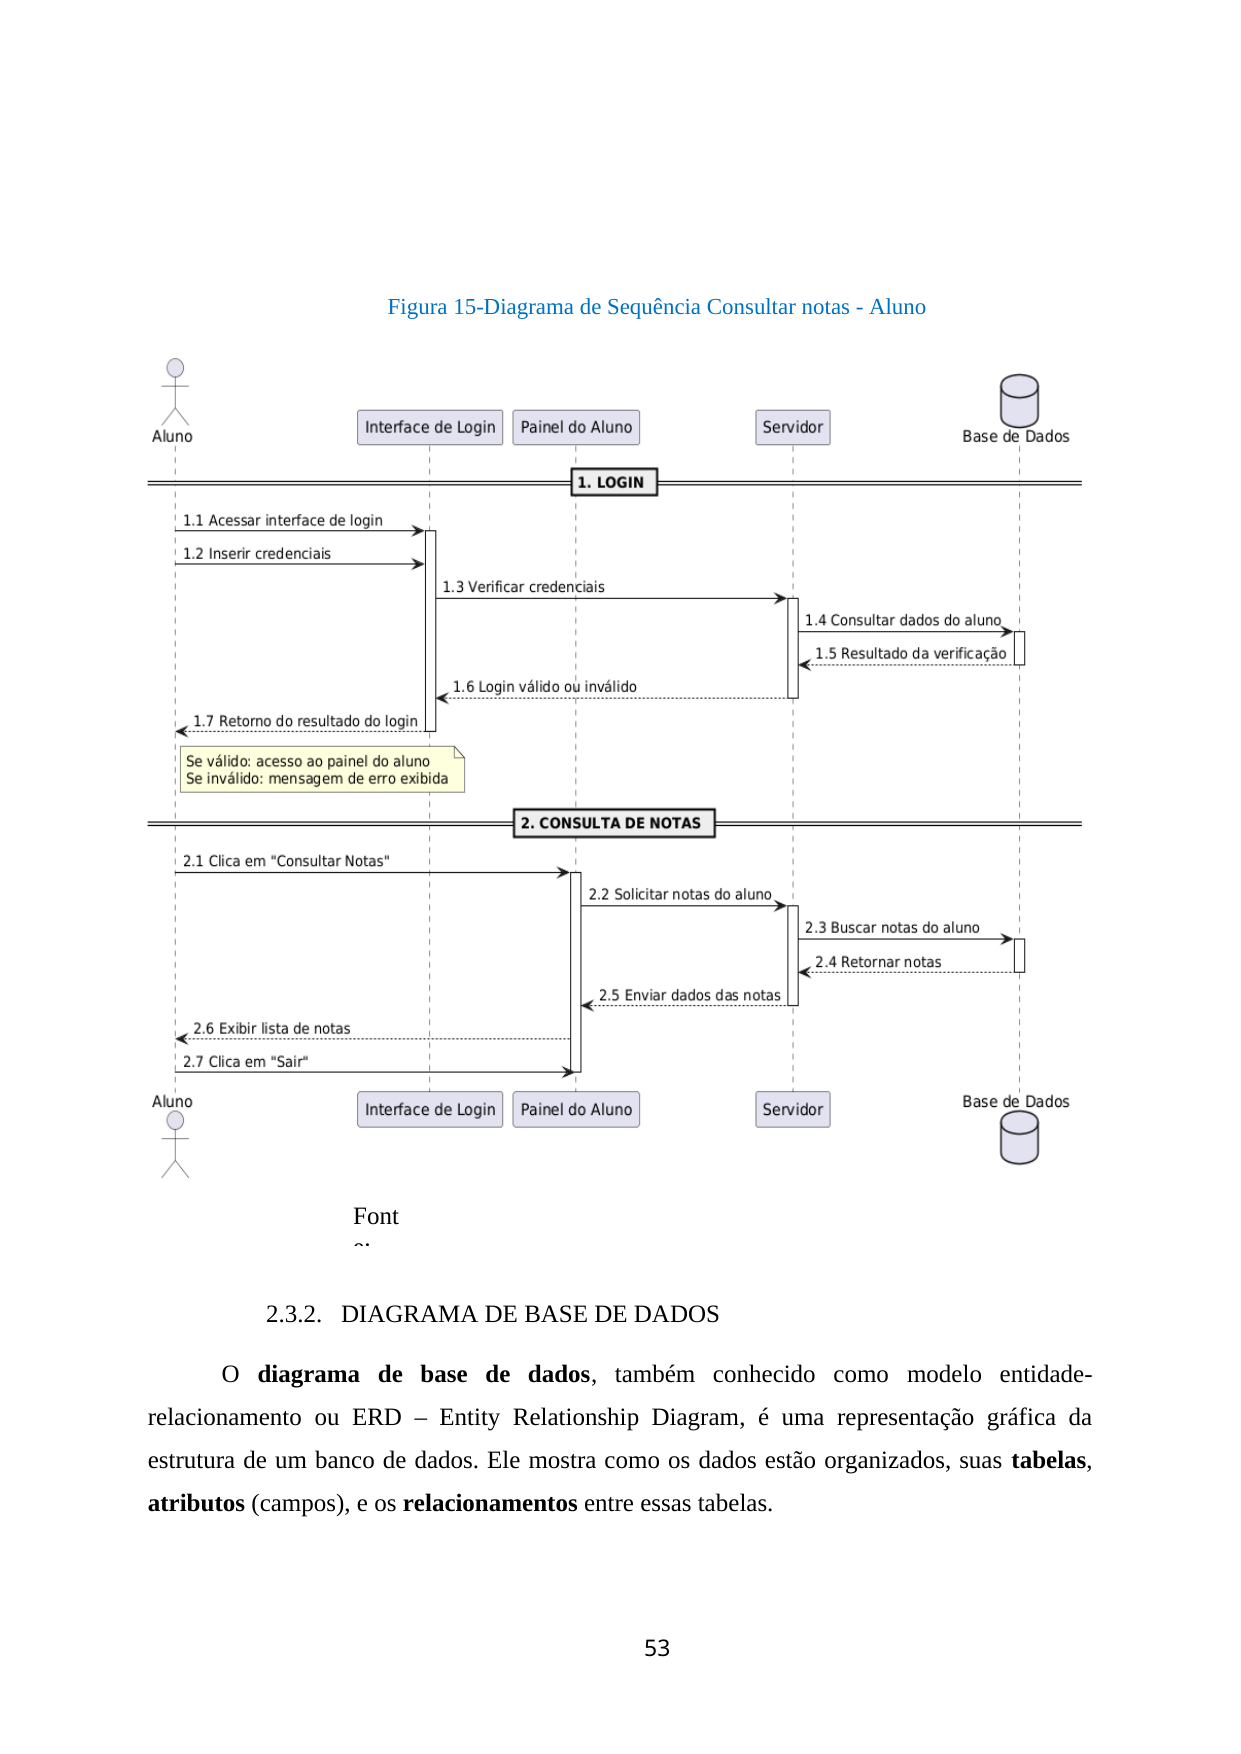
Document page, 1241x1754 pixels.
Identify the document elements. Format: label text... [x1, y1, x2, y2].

text Figura 15-Diagrama de Sequência Consultar notas - Aluno [148, 293, 1092, 319]
picture [147, 350, 1087, 1184]
list DIAGRAMA DE BASE DE DADOS [266, 1299, 1092, 1328]
text O diagrama de base de dados, também conhecido como modelo entidade-relacionamento ou ERD – Entity Relationship Diagram, é uma representação gráfica da estrutura de um banco de dados. Ele mostra como os dados estão organizados, suas tabelas, atributos (campos), e os relacionamentos entre essas tabelas. [148, 1359, 1092, 1517]
